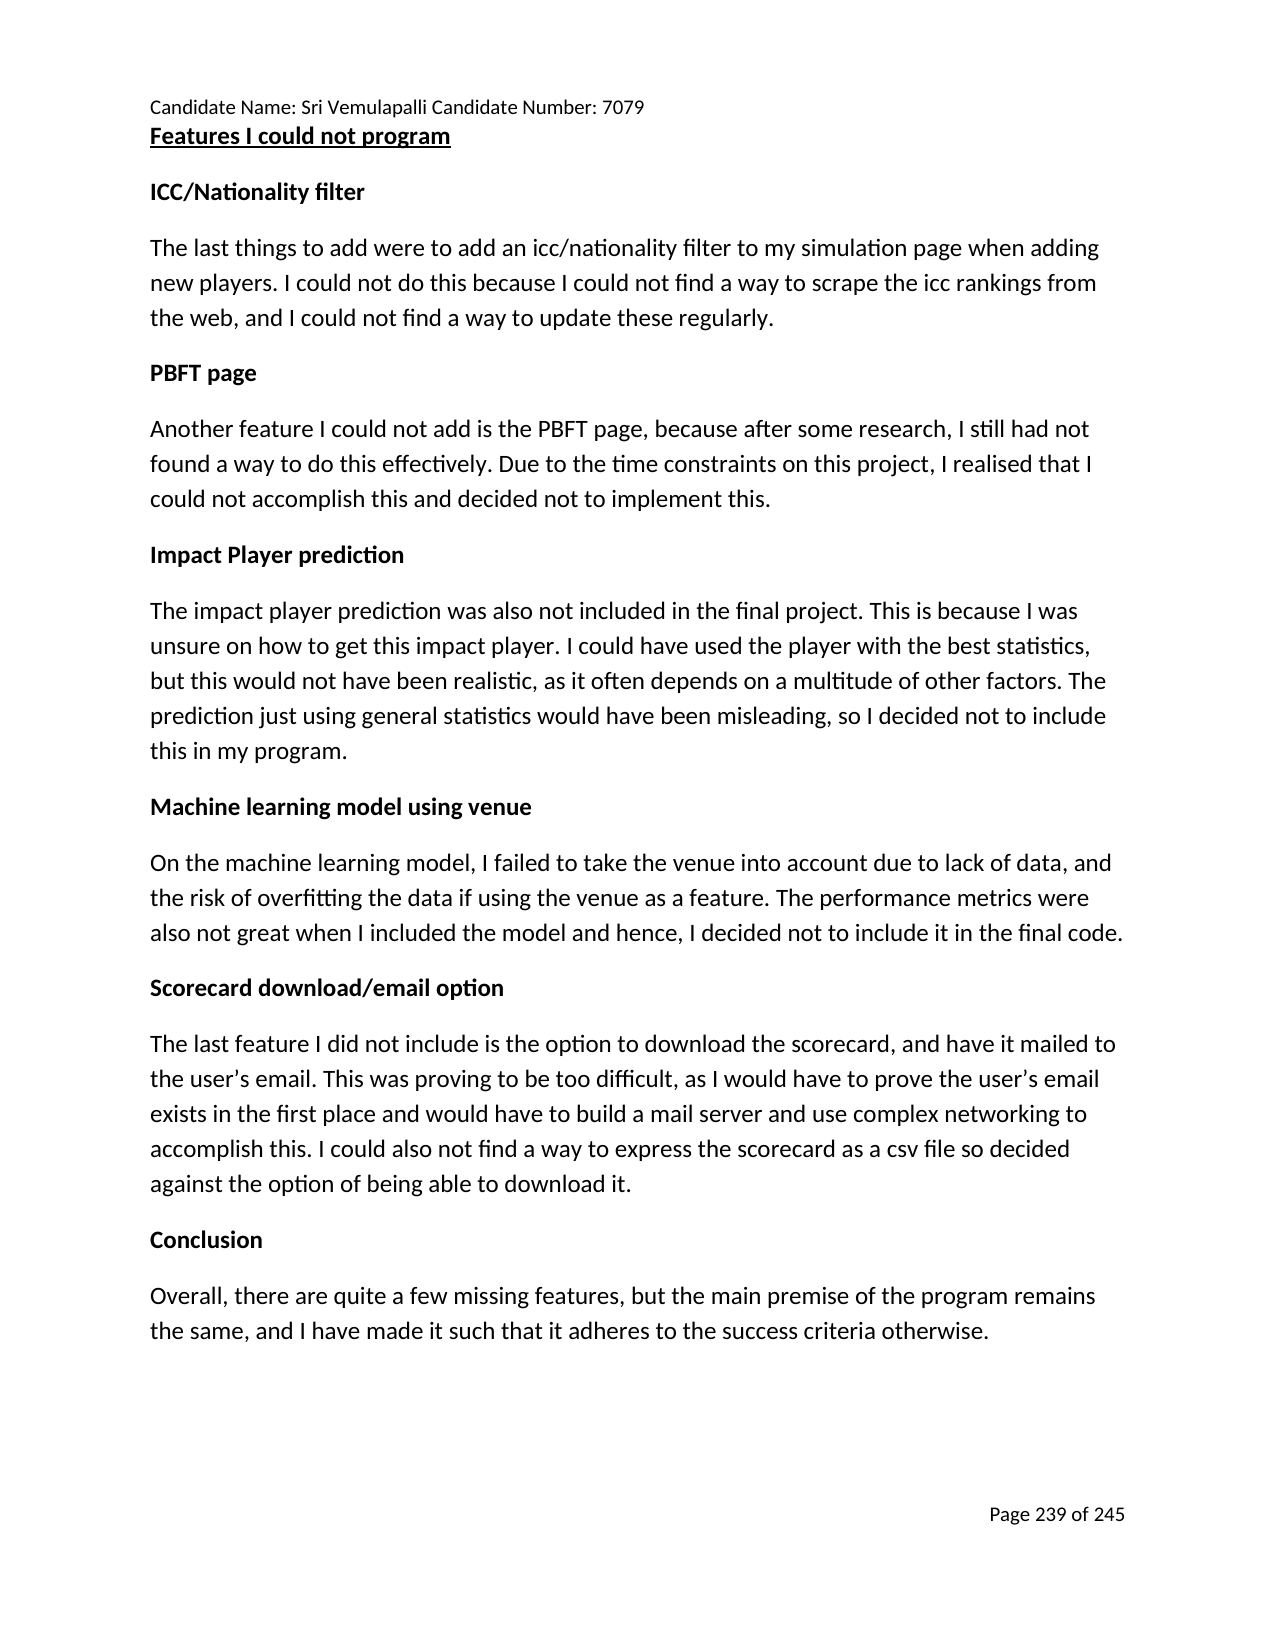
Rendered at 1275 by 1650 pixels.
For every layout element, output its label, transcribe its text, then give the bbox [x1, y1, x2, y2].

text Overall, there are quite a few missing features, but the main premise of the program remains the same, and I have made it such that it adheres to the success criteria otherwise. [150, 1280, 1125, 1346]
text Features I could not program [150, 120, 1125, 151]
text On the machine learning model, I failed to take the venue into account due to lack of data, and the risk of overfitting the data if using the venue as a feature. The performance metrics were also not great when I included the model and hence, I decided not to include it in the final code. [150, 847, 1125, 947]
text The last feature I did not include is the option to download the scorecard, and have it mailed to the user’s email. This was proving to be too difficult, as I would have to prove the user’s email exists in the first place and would have to build a mail server and use complex networking to accomplish this. I could also not find a way to express the scorecard as a csv file so decided against the option of being able to download it. [150, 1028, 1125, 1199]
text The last things to add were to add an icc/nationality filter to my simulation page when adding new players. I could not do this because I could not find a way to scrape the icc rankings from the web, and I could not find a way to update these regularly. [150, 232, 1125, 332]
text The impact player prediction was also not included in the final project. This is because I was unsure on how to get this impact player. I could have used the player with the best statistics, but this would not have been realistic, as it often depends on a multitude of other factors. The prediction just using general statistics would have been misleading, so I decided not to include this in my program. [150, 595, 1125, 766]
text Conclusion [150, 1224, 1125, 1255]
text Machine learning model using venue [150, 791, 1125, 821]
text Scorecard download/email option [150, 972, 1125, 1003]
text ICC/Nationality filter [150, 176, 1125, 206]
text Another feature I could not add is the PBFT page, because after some research, I still had not found a way to do this effectively. Due to the time constraints on this project, I realised that I could not accomplish this and decided not to implement this. [150, 413, 1125, 514]
text PBFT page [150, 357, 1125, 388]
text Impact Player prediction [150, 539, 1125, 570]
